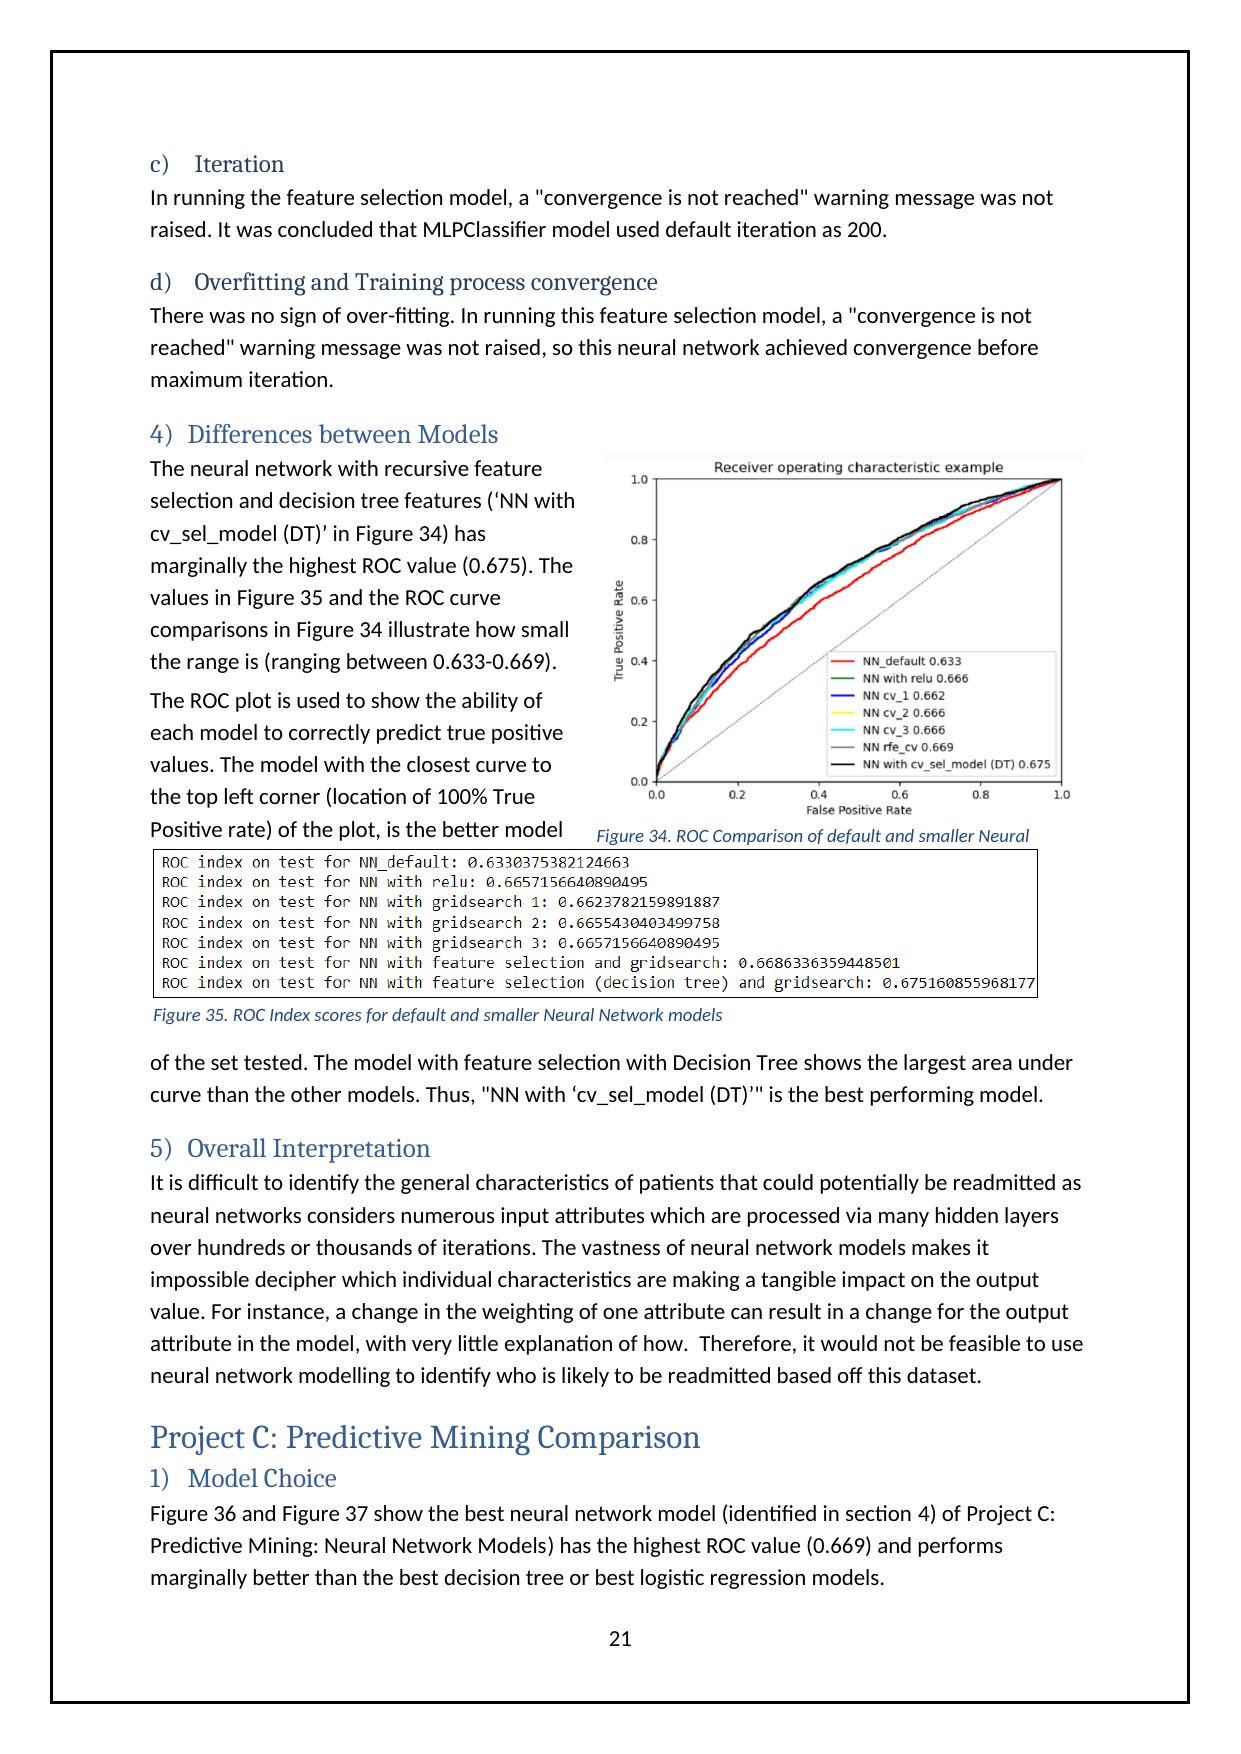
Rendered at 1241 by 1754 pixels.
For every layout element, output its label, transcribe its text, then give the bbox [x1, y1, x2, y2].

subtitle Overall Interpretation [150, 1133, 1090, 1164]
text It is difficult to identify the general characteristics of patients that could potentially be readmitted as neural networks considers numerous input attributes which are processed via many hidden layers over hundreds or thousands of iterations. The vastness of neural network models makes it impossible decipher which individual characteristics are making a tangible impact on the output value. For instance, a change in the weighting of one attribute can result in a change for the output attribute in the model, with very little explanation of how. Therefore, it would not be feasible to use neural network modelling to identify who is likely to be readmitted based off this dataset. [150, 1168, 1090, 1390]
subtitle Model Choice [150, 1463, 1090, 1494]
subtitle Differences between Models [150, 419, 1090, 450]
picture [154, 850, 1037, 997]
picture [604, 455, 1082, 820]
text In running the feature selection model, a "convergence is not reached" warning message was not raised. It was concluded that MLPClassifier model used default iteration as 200. [150, 183, 1090, 243]
subtitle Overfitting and Training process convergence [150, 268, 1090, 297]
subtitle Iteration [150, 150, 1090, 179]
text The neural network with recursive feature selection and decision tree features (‘NN with cv_sel_model (DT)’ in Figure 34) has marginally the highest ROC value (0.675). The values in Figure and the ROC curve comparisons in Figure illustrate how small the range is (ranging between 0.633-0.669). [150, 454, 1090, 676]
text There was no sign of over-fitting. In running this feature selection model, a "convergence is not reached" warning message was not raised, so this neural network achieved convergence before maximum iteration. [150, 301, 1090, 394]
subtitle Project C: Predictive Mining Comparison [150, 1419, 1090, 1457]
text Figure 36 and 37 show the best neural network model (identified in section 4) of Project C: Predictive Mining: Neural Network Models) has the highest ROC value (0.669) and performs marginally better than the best decision tree or best logistic regression models. [150, 1499, 1090, 1591]
